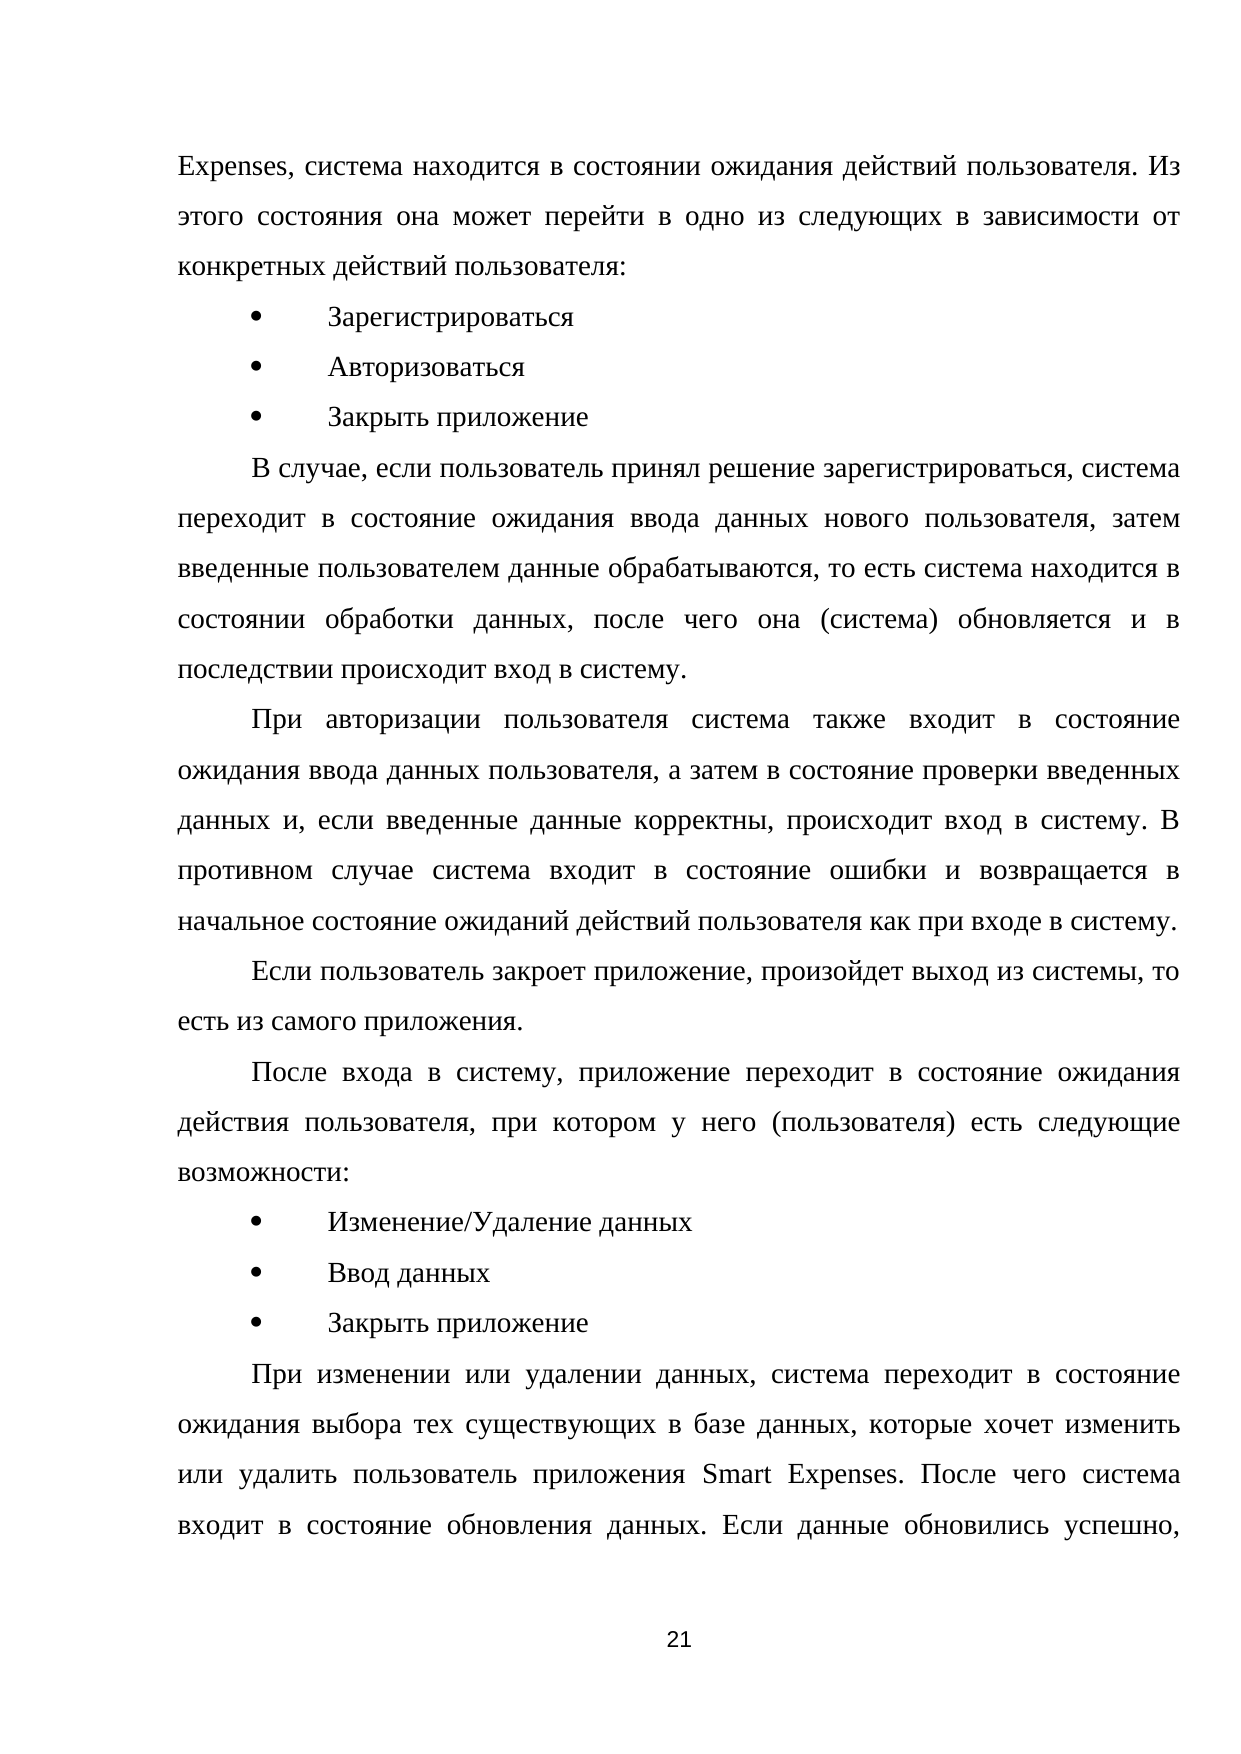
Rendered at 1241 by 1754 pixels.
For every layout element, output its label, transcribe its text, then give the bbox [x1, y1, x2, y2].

list Авторизоваться [177, 349, 1181, 383]
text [177, 148, 1181, 282]
list Зарегистрироваться [177, 299, 1181, 332]
text При авторизации пользователя система также входит в состояние ожидания ввода данных пользователя, а затем в состояние проверки введенных данных и, если введенные данные корректны, происходит вход в систему. В противном случае система входит в состояние ошибки и возвращается в начальное состояние ожиданий действий пользователя как при входе в систему. [177, 701, 1181, 936]
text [177, 1356, 1181, 1540]
text В случае, если пользователь принял решение зарегистрироваться, система переходит в состояние ожидания ввода данных нового пользователя, затем введенные пользователем данные обрабатываются, то есть система находится в состоянии обработки данных, после чего она (система) обновляется и в последствии происходит вход в систему. [177, 450, 1181, 685]
list Закрыть приложение [177, 399, 1181, 433]
list Ввод данных [177, 1255, 1181, 1289]
list Изменение/Удаление данных [177, 1204, 1181, 1238]
list Закрыть приложение [177, 1305, 1181, 1339]
text Если пользователь закроет приложение, произойдет выход из системы, то есть из самого приложения. [177, 953, 1181, 1037]
text После входа в систему, приложение переходит в состояние ожидания действия пользователя, при котором у него (пользователя) есть следующие возможности: [177, 1054, 1181, 1188]
